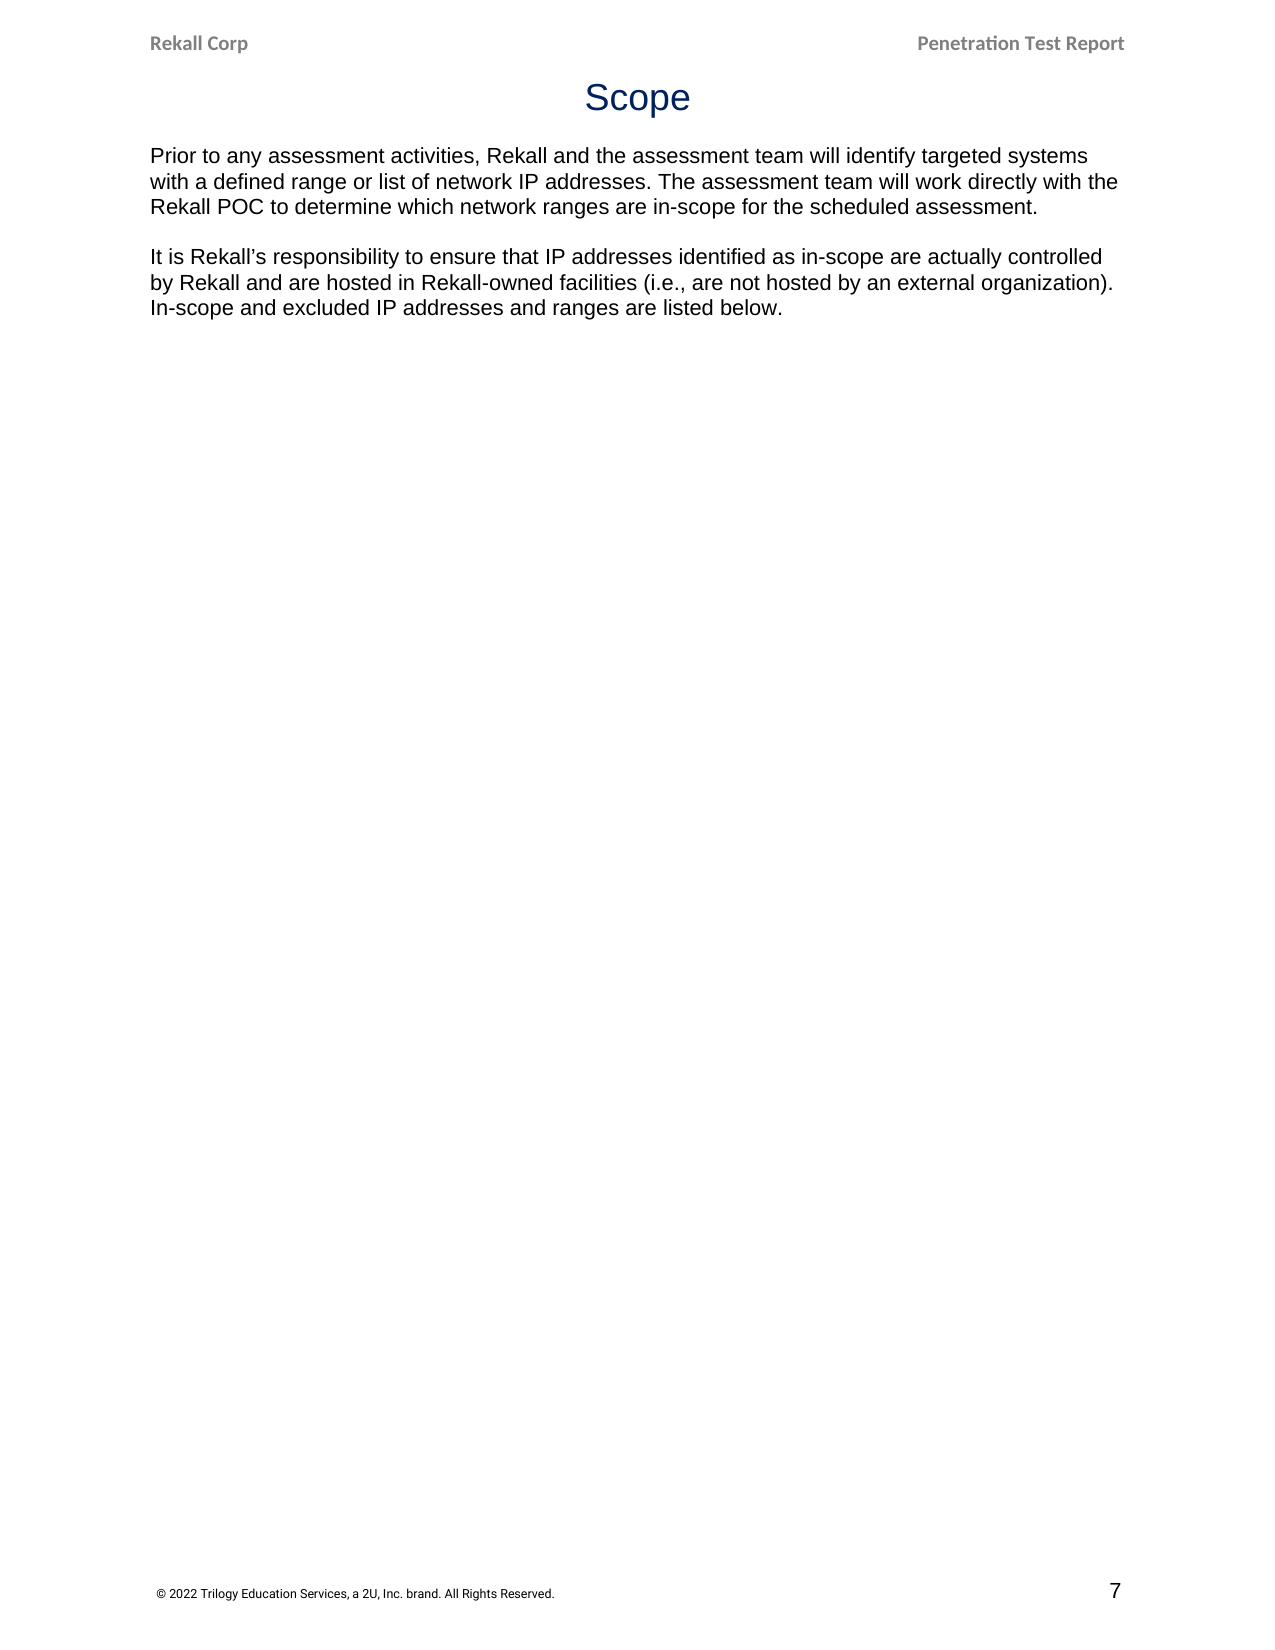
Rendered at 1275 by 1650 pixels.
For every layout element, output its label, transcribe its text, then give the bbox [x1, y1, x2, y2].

text Prior to any assessment activities, Rekall and the assessment team will identify targeted systems with a defined range or list of network IP addresses. The assessment team will work directly with the Rekall POC to determine which network ranges are in-scope for the scheduled assessment. [150, 143, 1125, 219]
subtitle Scope [150, 75, 1125, 118]
text It is Rekall’s responsibility to ensure that IP addresses identified as in-scope are actually controlled by Rekall and are hosted in Rekall-owned facilities (i.e., are not hosted by an external organization). In-scope and excluded IP addresses and ranges are listed below. [150, 244, 1125, 320]
